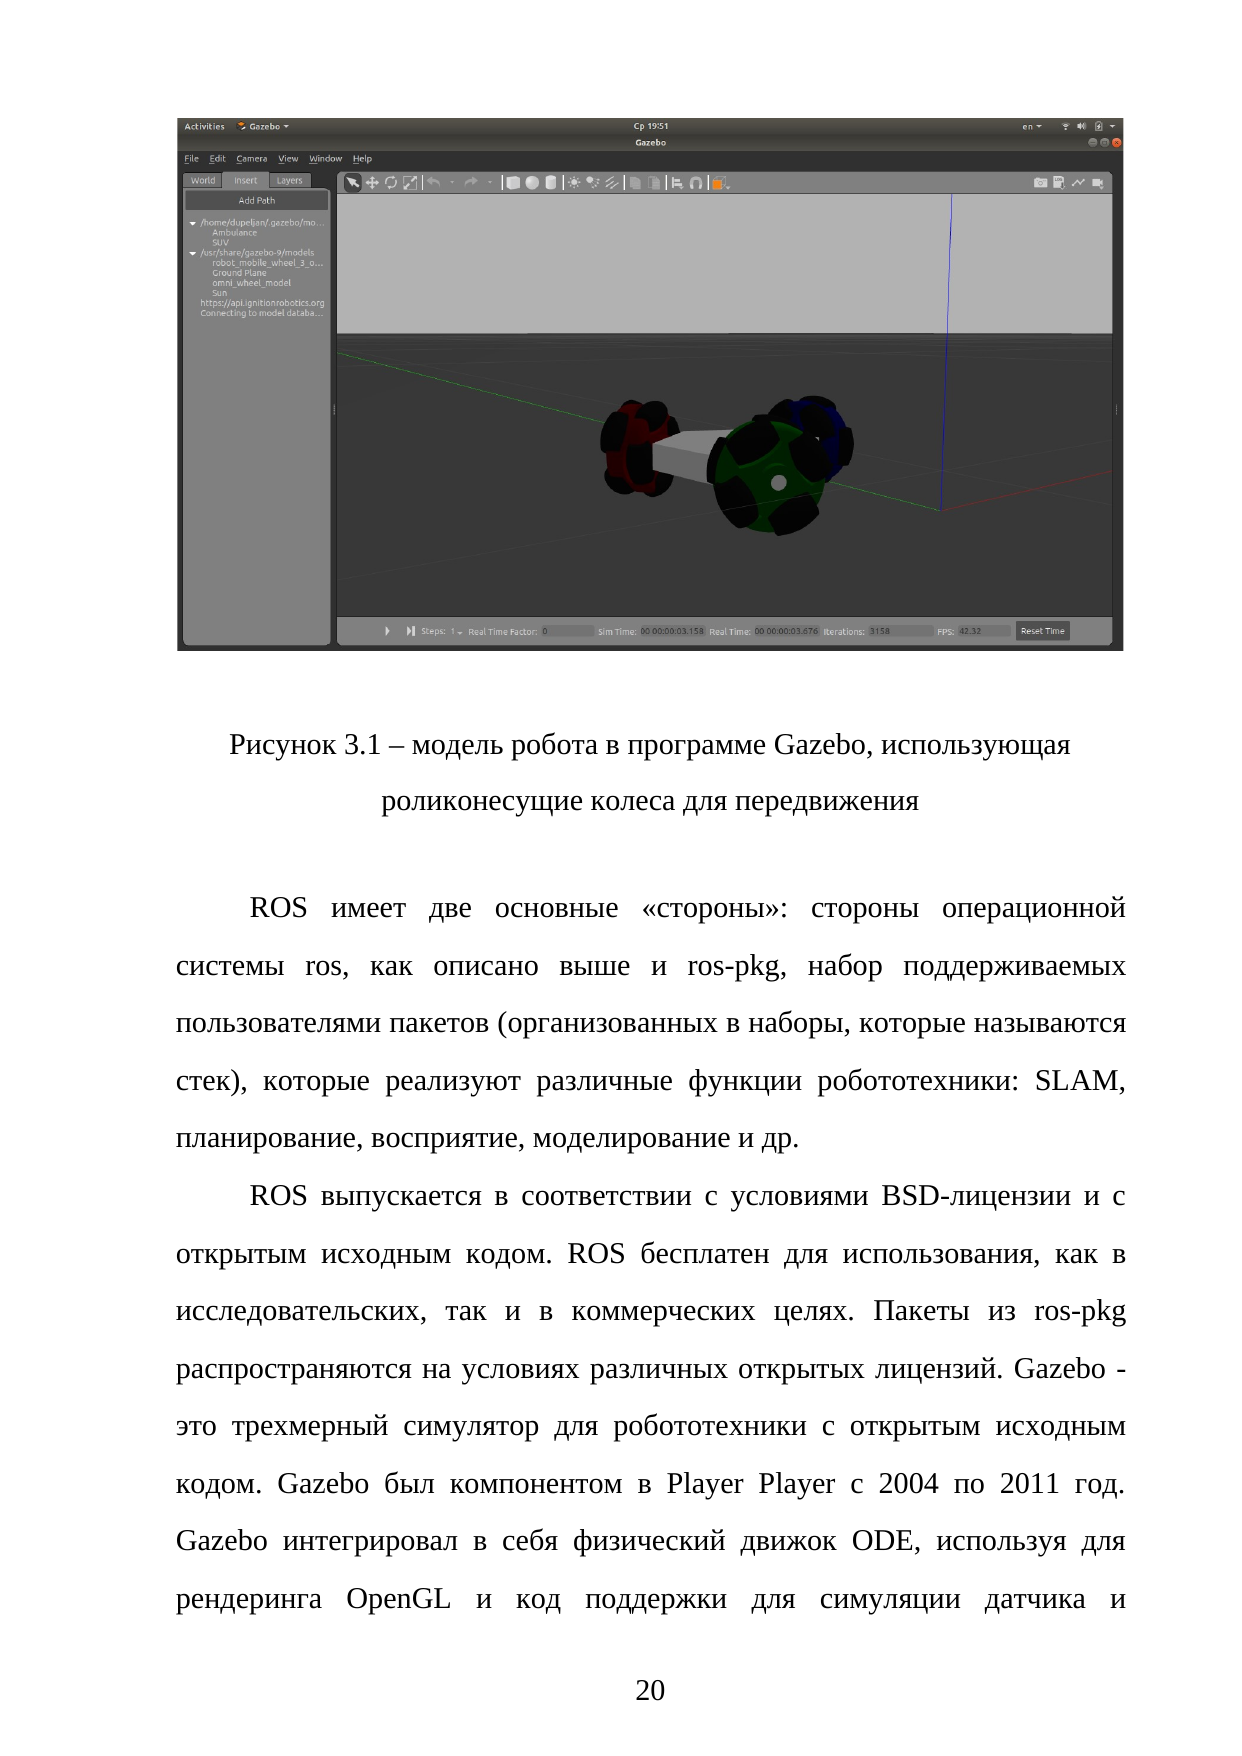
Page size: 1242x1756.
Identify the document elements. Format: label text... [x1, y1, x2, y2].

text роликонесущие колеса для передвижения [172, 782, 1128, 817]
text Рисунок 3.1 – модель робота в программе Gazebo, использующая [172, 726, 1128, 761]
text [176, 1177, 1127, 1614]
text ROS имеет две основные «стороны»: стороны операционной системы ros, как описано выше и ros-pkg, набор поддерживаемых пользователями пакетов (организованных в наборы, которые называются стек), которые реализуют различные функции робототехники: SLAM, планирование, восприятие, моделирование и др. [176, 889, 1127, 1154]
picture [177, 118, 1124, 651]
